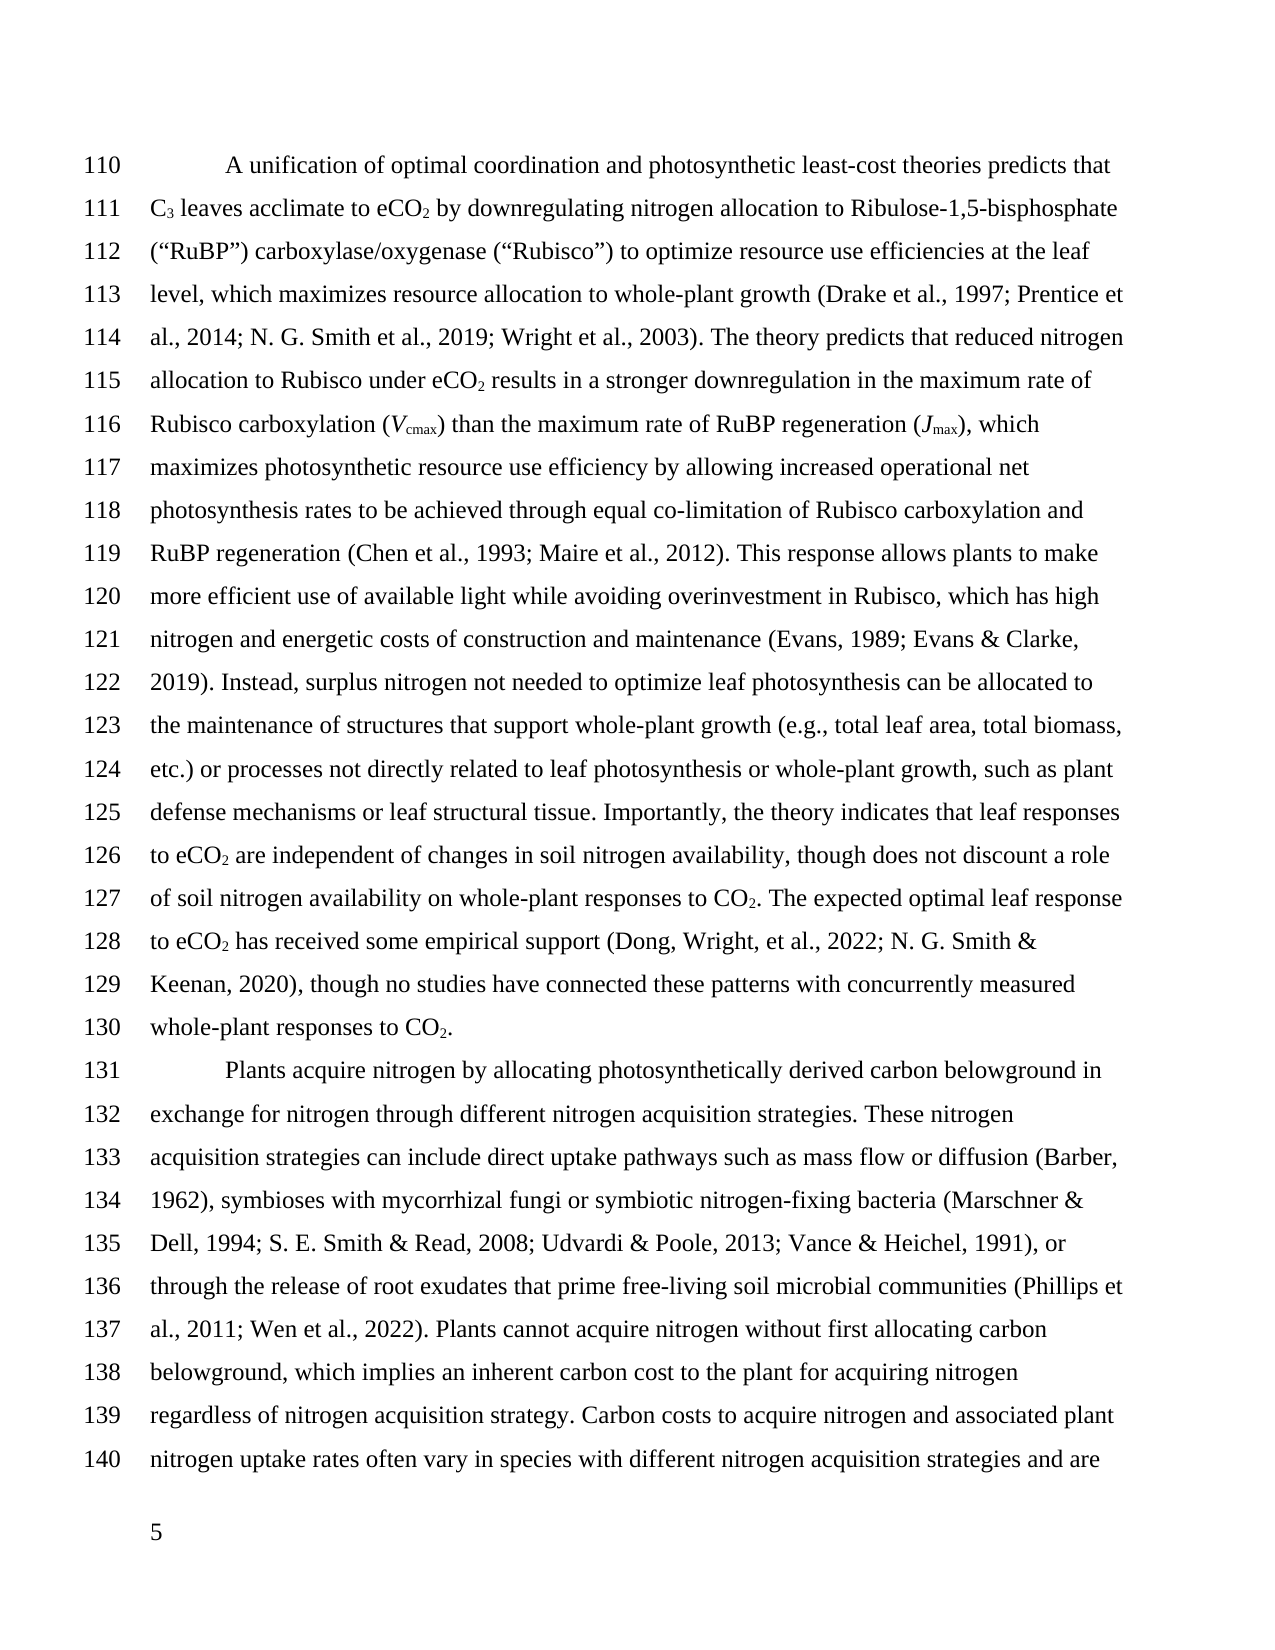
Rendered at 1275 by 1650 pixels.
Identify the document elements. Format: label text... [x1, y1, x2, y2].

text A unification of optimal coordination and photosynthetic least-cost theories predicts that C3 leaves acclimate to eCO2 by downregulating nitrogen allocation to Ribulose-1,5-bisphosphate (“RuBP”) carboxylase/oxygenase (“Rubisco”) to optimize resource use efficiencies at the leaf level, which maximizes resource allocation to whole-plant growth . The theory predicts that reduced nitrogen allocation to Rubisco under eCO2 results in a stronger downregulation in the maximum rate of Rubisco carboxylation (Vcmax) than the maximum rate of RuBP regeneration (Jmax), which maximizes photosynthetic resource use efficiency by allowing increased operational net photosynthesis rates to be achieved through equal co-limitation of Rubisco carboxylation and RuBP regeneration . This response allows plants to make more efficient use of available light while avoiding overinvestment in Rubisco, which has high nitrogen and energetic costs of construction and maintenance . Instead, surplus nitrogen not needed to optimize leaf photosynthesis can be allocated to the maintenance of structures that support whole-plant growth (e.g., total leaf area, total biomass, etc.) or processes not directly related to leaf photosynthesis or whole-plant growth, such as plant defense mechanisms or leaf structural tissue. Importantly, the theory indicates that leaf responses to eCO2 are independent of changes in soil nitrogen availability, though does not discount a role of soil nitrogen availability on whole-plant responses to CO2. The expected optimal leaf response to eCO2 has received some empirical support , though no studies have connected these patterns with concurrently measured whole-plant responses to CO2. [150, 150, 1125, 1041]
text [150, 1056, 1125, 1472]
